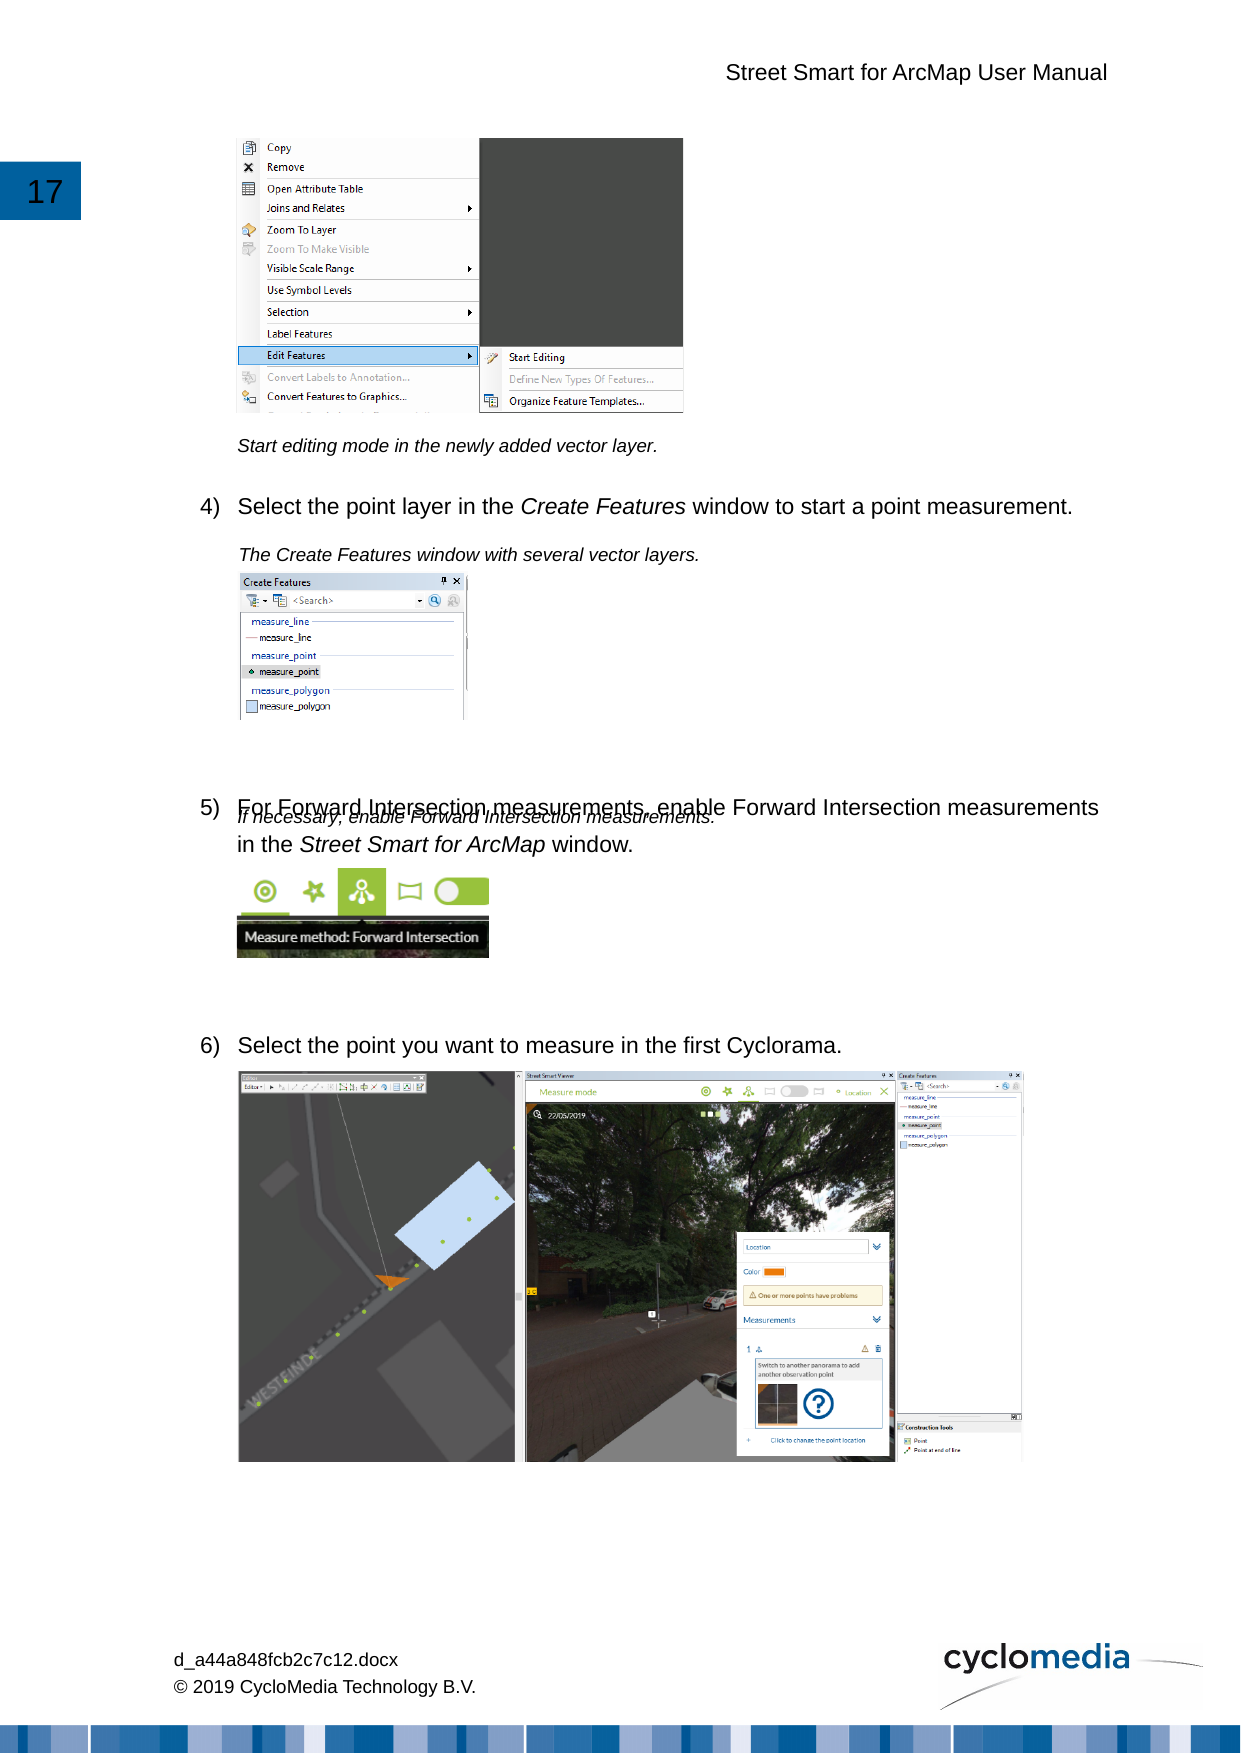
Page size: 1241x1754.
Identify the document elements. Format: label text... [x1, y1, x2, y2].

picture [237, 1071, 1024, 1462]
picture [937, 1643, 1203, 1710]
picture [237, 571, 468, 720]
list Select the point layer in the Create Features window to start a point measurement. [200, 493, 1107, 519]
picture [236, 868, 489, 958]
picture [0, 1725, 1241, 1753]
picture [236, 138, 684, 413]
list For Forward Intersection measurements, enable Forward Intersection measurements in the Street Smart for ArcMap window. [200, 794, 1107, 1022]
